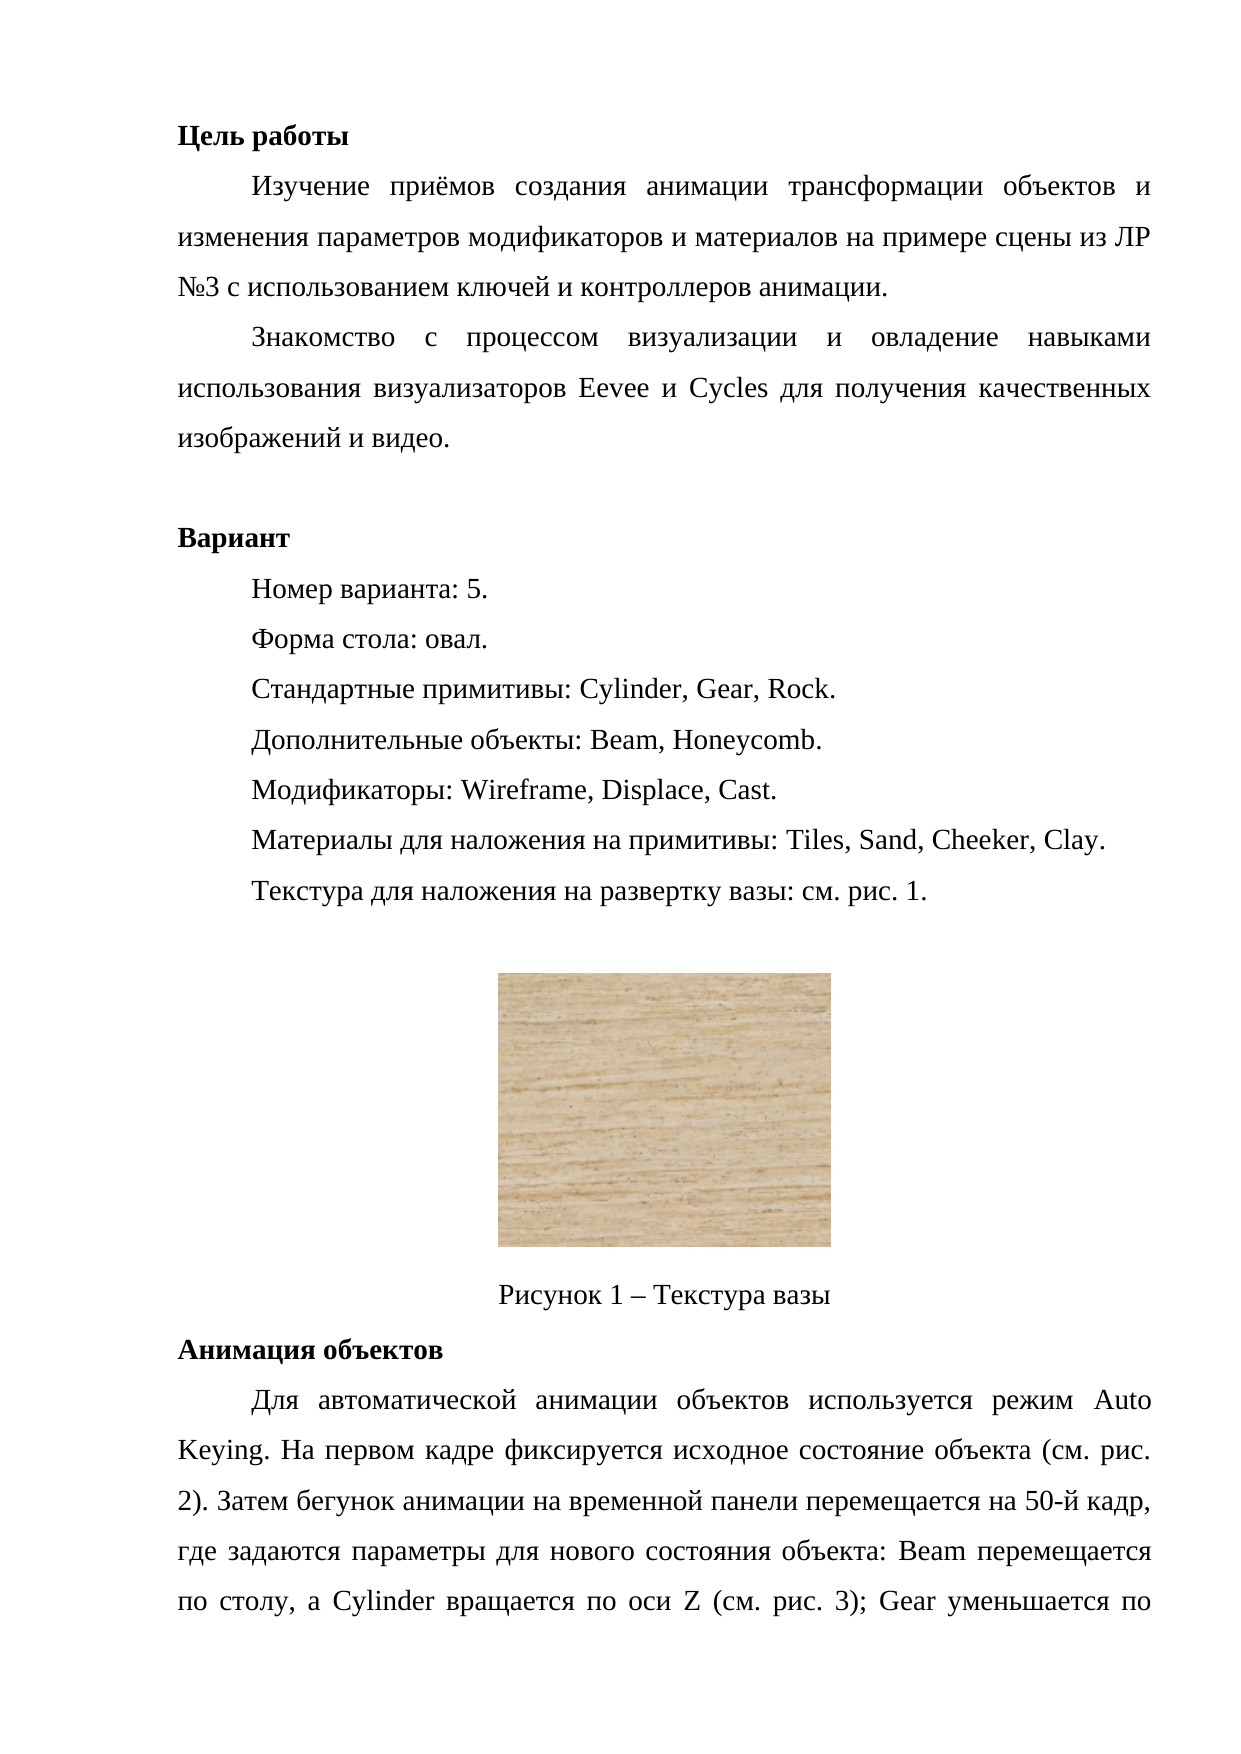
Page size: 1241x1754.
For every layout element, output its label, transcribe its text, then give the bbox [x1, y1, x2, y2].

text Цель работы [177, 118, 1152, 152]
text Текстура для наложения на развертку вазы: см. рис. 1. [177, 873, 1152, 906]
text Материалы для наложения на примитивы: Tiles, Sand, Cheeker, Clay. [177, 822, 1152, 856]
text Рисунок 1 – Текстура вазы [177, 1277, 1152, 1311]
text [177, 1382, 1152, 1617]
text Анимация объектов [177, 1332, 1152, 1365]
text Знакомство с процессом визуализации и овладение навыками использования визуализаторов Eevee и Cycles для получения качественных изображений и видео. [177, 319, 1152, 453]
text Вариант [177, 521, 1152, 554]
text Модификаторы: Wireframe, Displace, Cast. [177, 772, 1152, 806]
text Стандартные примитивы: Cylinder, Gear, Rock. [177, 672, 1152, 705]
picture [498, 973, 831, 1247]
text Изучение приёмов создания анимации трансформации объектов и изменения параметров модификаторов и материалов на примере сцены из ЛР №3 с использованием ключей и контроллеров анимации. [177, 168, 1152, 303]
text Номер варианта: 5. [177, 571, 1152, 604]
text Форма стола: овал. [177, 621, 1152, 655]
text Дополнительные объекты: Beam, Honeycomb. [177, 722, 1152, 755]
